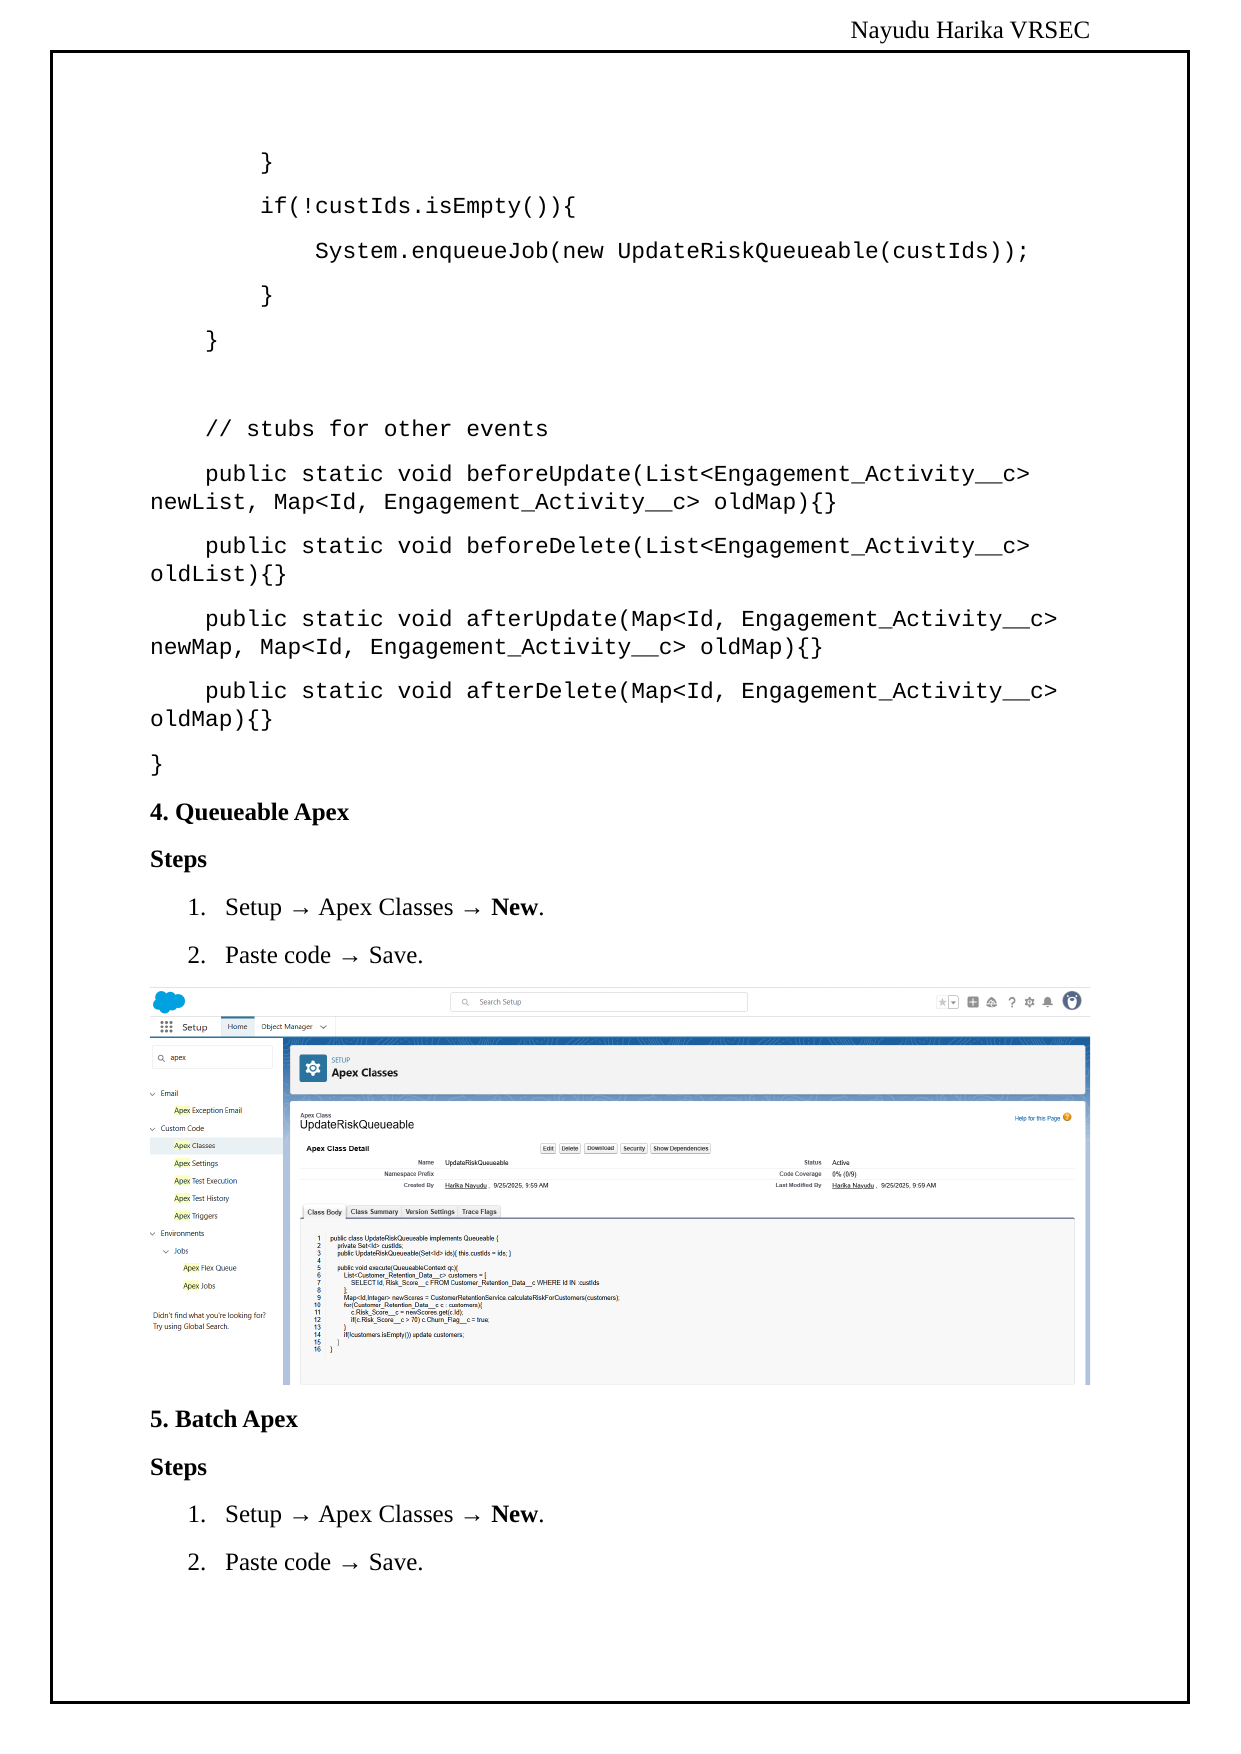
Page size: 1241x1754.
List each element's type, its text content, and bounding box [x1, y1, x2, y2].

list Paste code → Save. [187, 940, 1090, 968]
text Steps [150, 844, 1090, 873]
text System.enqueueJob(new UpdateRiskQueueable(custIds)); [150, 239, 1090, 265]
text if(!custIds.isEmpty()){ [150, 194, 1090, 221]
text } [150, 150, 1090, 176]
picture [150, 987, 1091, 1385]
list Setup → Apex Classes → New. [187, 1499, 1090, 1528]
list Setup → Apex Classes → New. [187, 892, 1090, 921]
text } [150, 328, 1090, 354]
text Steps [150, 1452, 1090, 1480]
text public static void afterDelete(Map<Id, Engagement_Activity__c> oldMap){} [150, 679, 1090, 733]
text public static void beforeUpdate(List<Engagement_Activity__c> newList, Map<Id, Engagement_Activity__c> oldMap){} [150, 462, 1090, 516]
text } [150, 284, 1090, 310]
text 5. Batch Apex [150, 1404, 1090, 1433]
text // stubs for other events [150, 417, 1090, 443]
list Paste code → Save. [187, 1547, 1090, 1576]
text public static void afterUpdate(Map<Id, Engagement_Activity__c> newMap, Map<Id, Engagement_Activity__c> oldMap){} [150, 607, 1090, 661]
text } [150, 752, 1090, 778]
text public static void beforeDelete(List<Engagement_Activity__c> oldList){} [150, 534, 1090, 588]
text 4. Queueable Apex [150, 797, 1090, 825]
